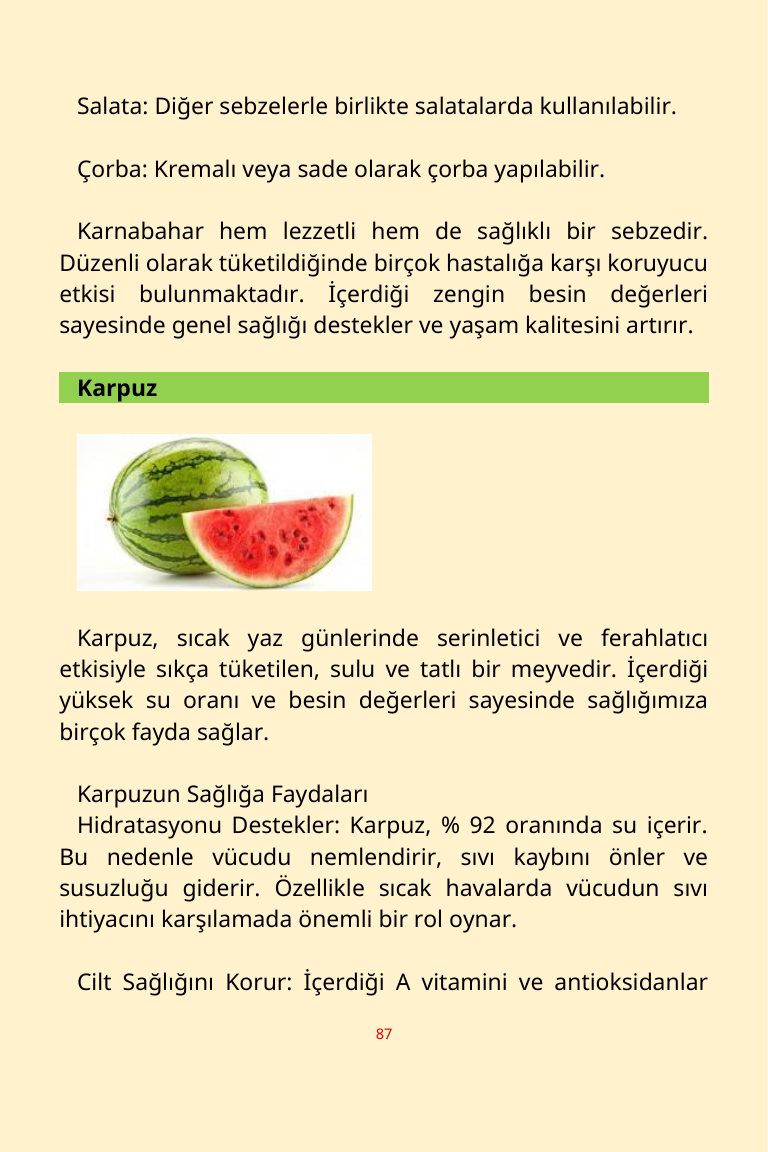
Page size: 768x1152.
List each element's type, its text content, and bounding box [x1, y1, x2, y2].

text Çorba: Kremalı veya sade olarak çorba yapılabilir. [59, 153, 709, 184]
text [59, 966, 709, 997]
text Karnabahar hem lezzetli hem de sağlıklı bir sebzedir. Düzenli olarak tüketildiğinde birçok hastalığa karşı koruyucu etkisi bulunmaktadır. İçerdiği zengin besin değerleri sayesinde genel sağlığı destekler ve yaşam kalitesini artırır. [59, 215, 709, 340]
text Karpuzun Sağlığa Faydaları [59, 778, 709, 809]
text Salata: Diğer sebzelerle birlikte salatalarda kullanılabilir. [59, 90, 709, 122]
text Karpuz [59, 372, 709, 403]
text Hidratasyonu Destekler: Karpuz, % 92 oranında su içerir. Bu nedenle vücudu nemlendirir, sıvı kaybını önler ve susuzluğu giderir. Özellikle sıcak havalarda vücudun sıvı ihtiyacını karşılamada önemli bir rol oynar. [59, 809, 709, 934]
text Karpuz, sıcak yaz günlerinde serinletici ve ferahlatıcı etkisiyle sıkça tüketilen, sulu ve tatlı bir meyvedir. İçerdiği yüksek su oranı ve besin değerleri sayesinde sağlığımıza birçok fayda sağlar. [59, 622, 709, 747]
picture [76, 434, 373, 591]
